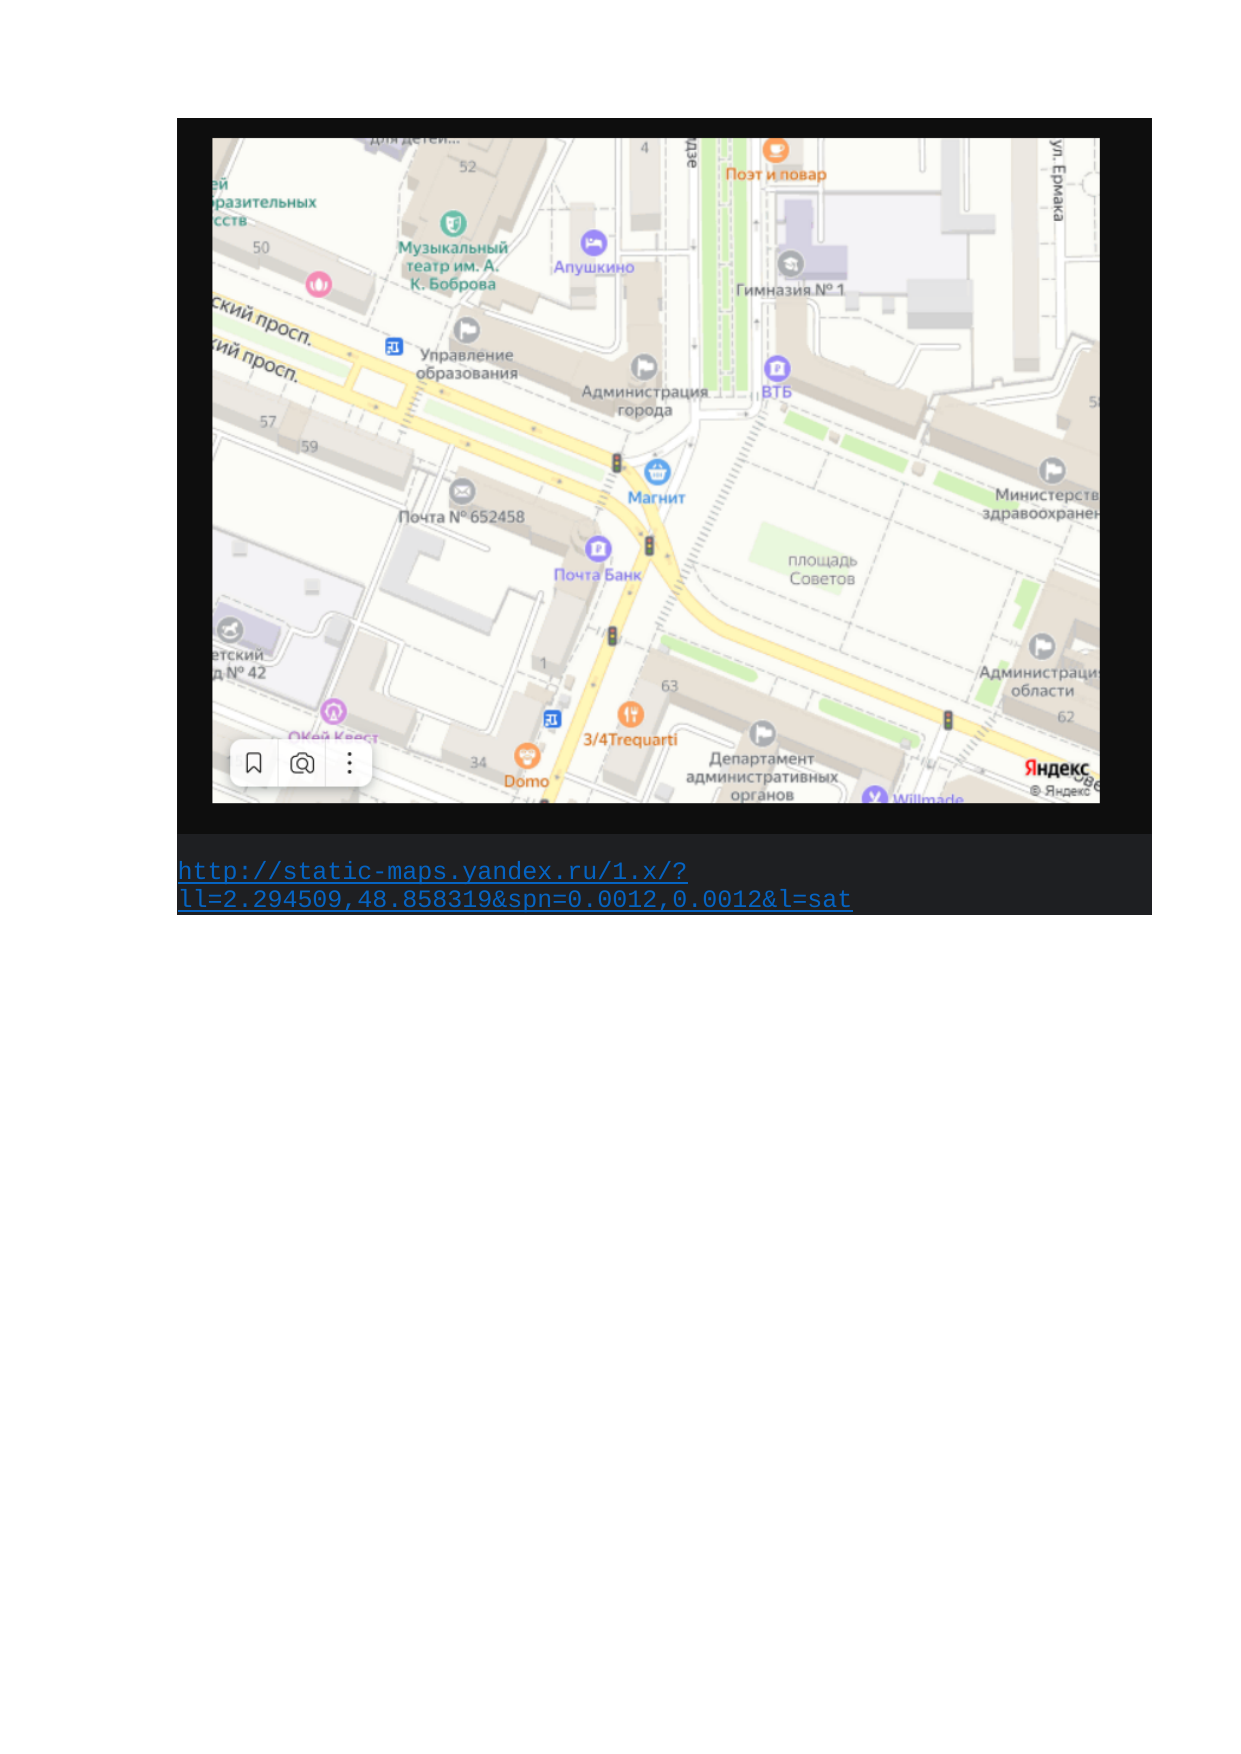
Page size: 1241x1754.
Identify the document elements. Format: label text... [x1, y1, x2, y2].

text http://static-maps.yandex.ru/1.x/?ll=2.294509,48.858319&spn=0.0012,0.0012&l=sat [177, 859, 1152, 915]
picture [177, 118, 1152, 834]
